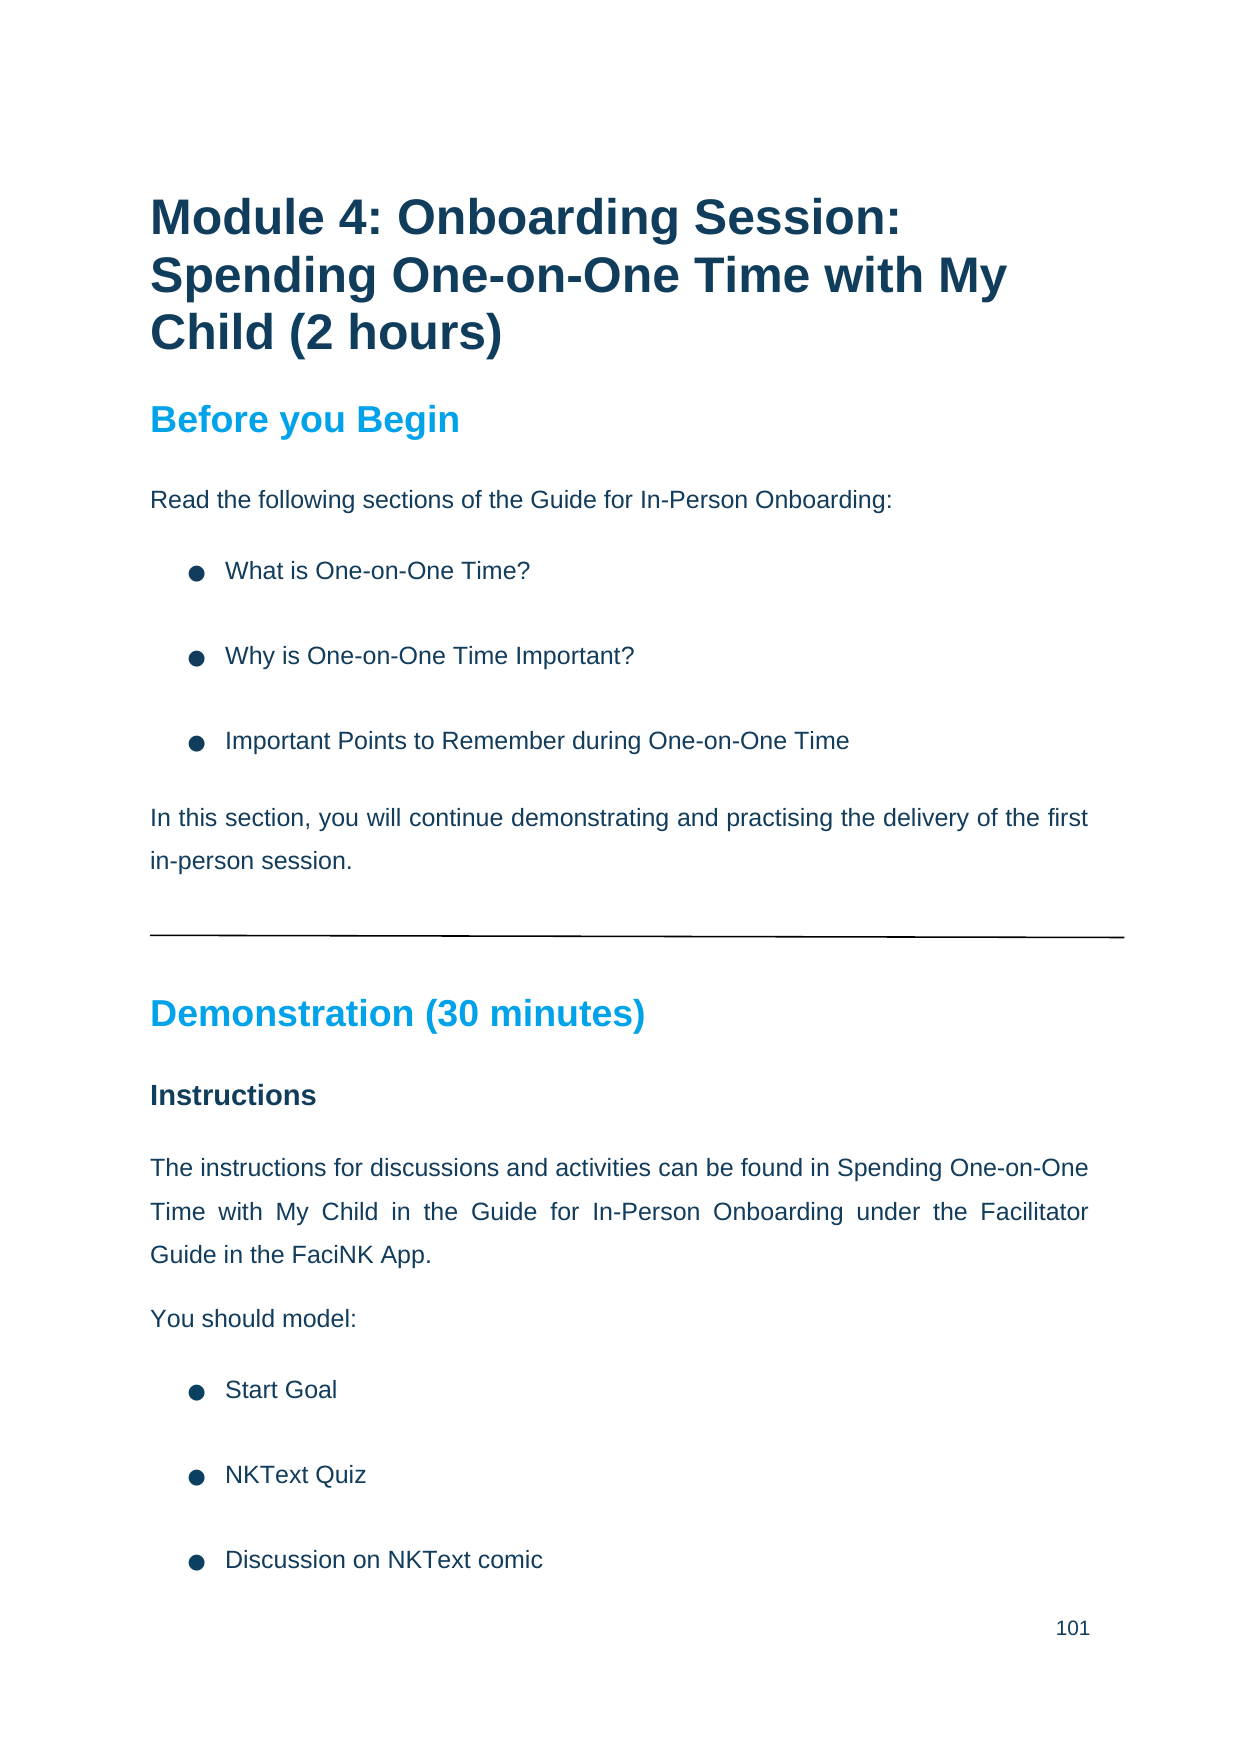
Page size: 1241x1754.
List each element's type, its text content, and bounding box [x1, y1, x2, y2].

list Start Goal [187, 1367, 1090, 1410]
subtitle Module 4: Onboarding Session: Spending One-on-One Time with My Child (2 hours) [150, 187, 1090, 360]
subtitle Before you Begin [150, 397, 1090, 441]
list NKText Quiz [187, 1452, 1090, 1495]
list Why is One-on-One Time Important? [187, 633, 1090, 676]
subtitle Instructions [150, 1078, 1090, 1112]
subtitle Demonstration (30 minutes) [150, 991, 1090, 1034]
list What is One-on-One Time? [187, 548, 1090, 591]
text You should model: [150, 1303, 1090, 1332]
text The instructions for discussions and activities can be found in Spending One-on-One Time with My Child in the Guide for In-Person Onboarding under the Facilitator Guide in the FaciNK App. [150, 1153, 1090, 1268]
text Read the following sections of the Guide for In-Person Onboarding: [150, 484, 1090, 513]
list Discussion on NKText comic [187, 1537, 1090, 1580]
list Important Points to Remember during One-on-One Time [187, 718, 1090, 761]
text In this section, you will continue demonstrating and practising the delivery of the first in-person session. [150, 803, 1090, 875]
